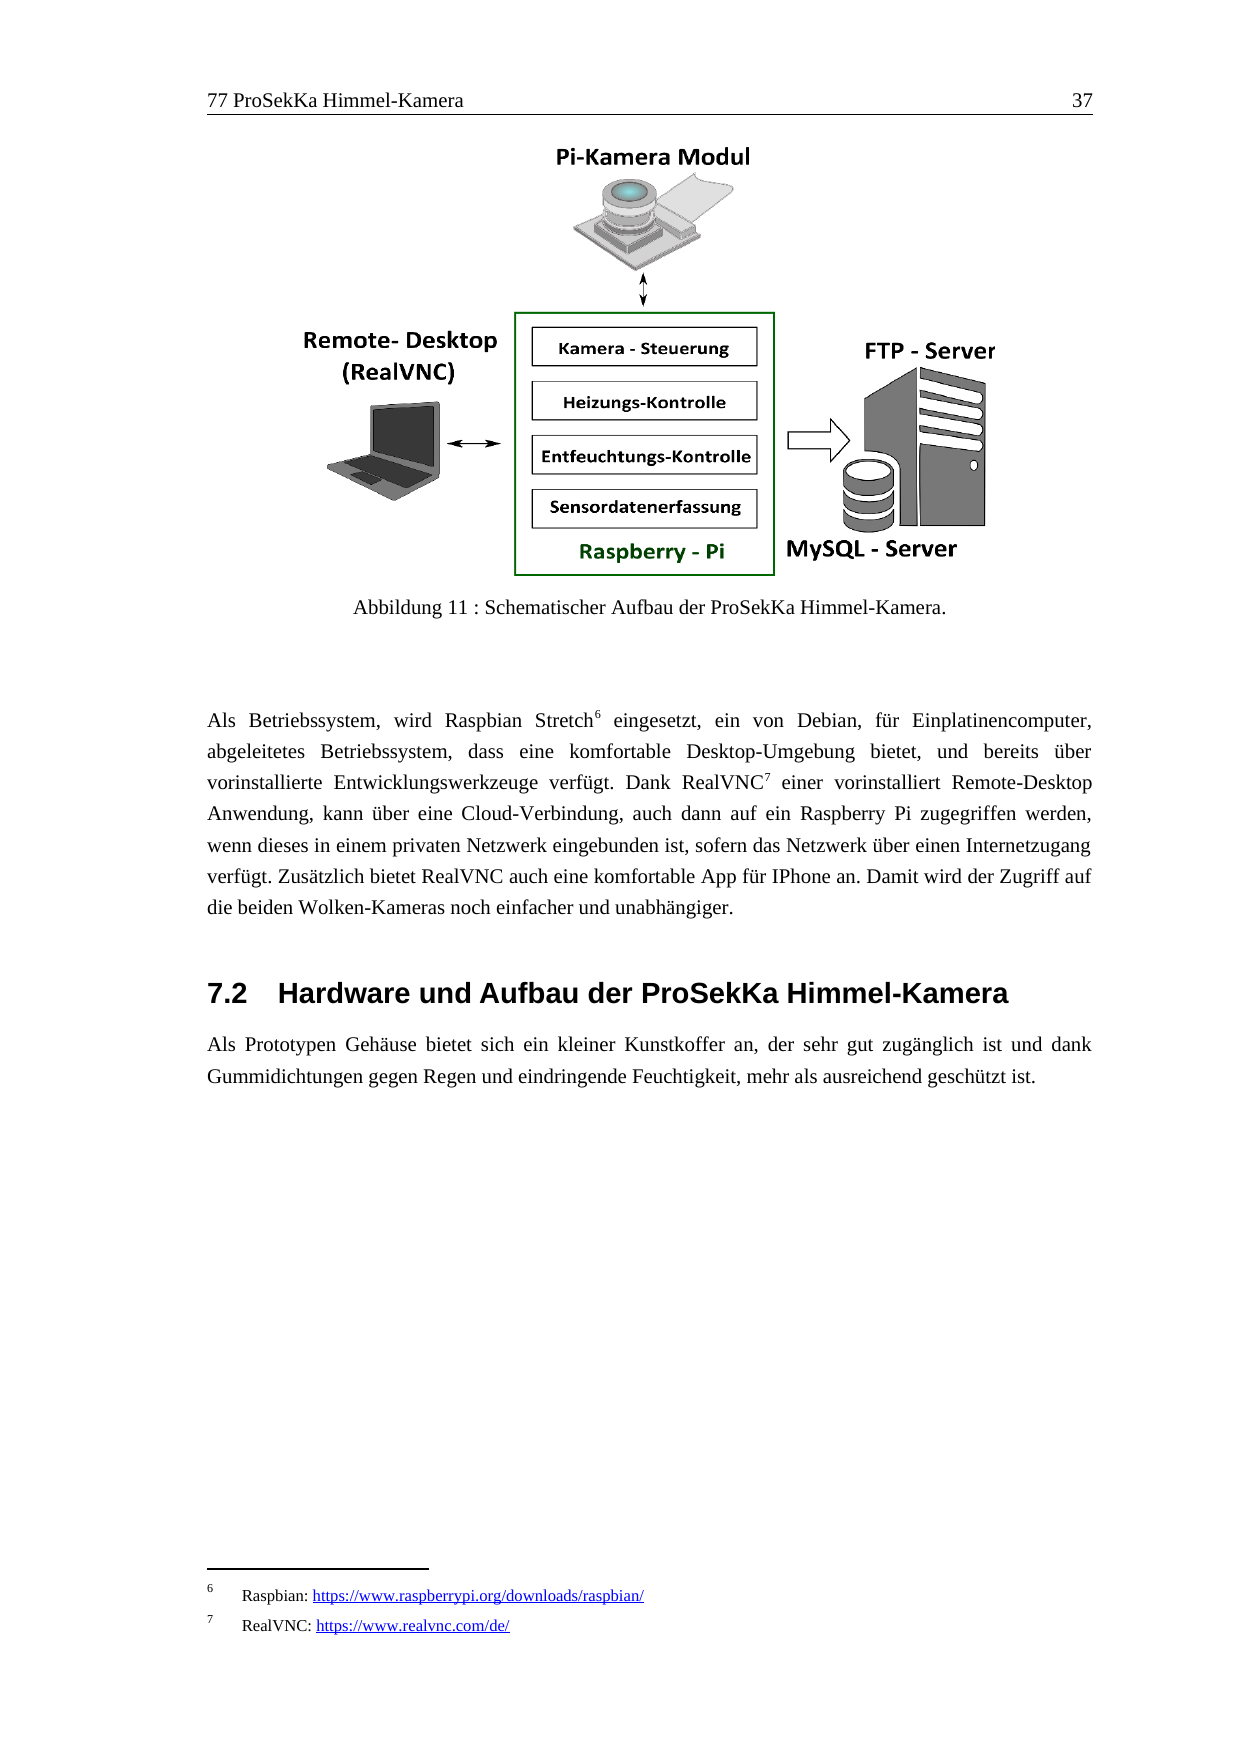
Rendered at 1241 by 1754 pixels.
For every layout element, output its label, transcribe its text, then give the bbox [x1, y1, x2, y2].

text Als Betriebssystem, wird Raspbian Stretch eingesetzt, ein von Debian, für Einplatinencomputer, abgeleitetes Betriebssystem, dass eine komfortable Desktop-Umgebung bietet, und bereits über vorinstallierte Entwicklungswerkzeuge verfügt. Dank RealVNC einer vorinstalliert Remote-Desktop Anwendung, kann über eine Cloud-Verbindung, auch dann auf ein Raspberry Pi zugegriffen werden, wenn dieses in einem privaten Netzwerk eingebunden ist, sofern das Netzwerk über einen Internetzugang verfügt. Zusätzlich bietet RealVNC auch eine komfortable App für IPhone an. Damit wird der Zugriff auf die beiden Wolken-Kameras noch einfacher und unabhängiger. [207, 707, 1093, 919]
text Als Prototypen Gehäuse bietet sich ein kleiner Kunstkoffer an, der sehr gut zugänglich ist und dank Gummidichtungen gegen Regen und eindringende Feuchtigkeit, mehr als ausreichend geschützt ist. [207, 1032, 1093, 1088]
picture [304, 147, 995, 576]
subtitle Hardware und Aufbau der ProSekKa Himmel-Kamera [207, 976, 1093, 1010]
